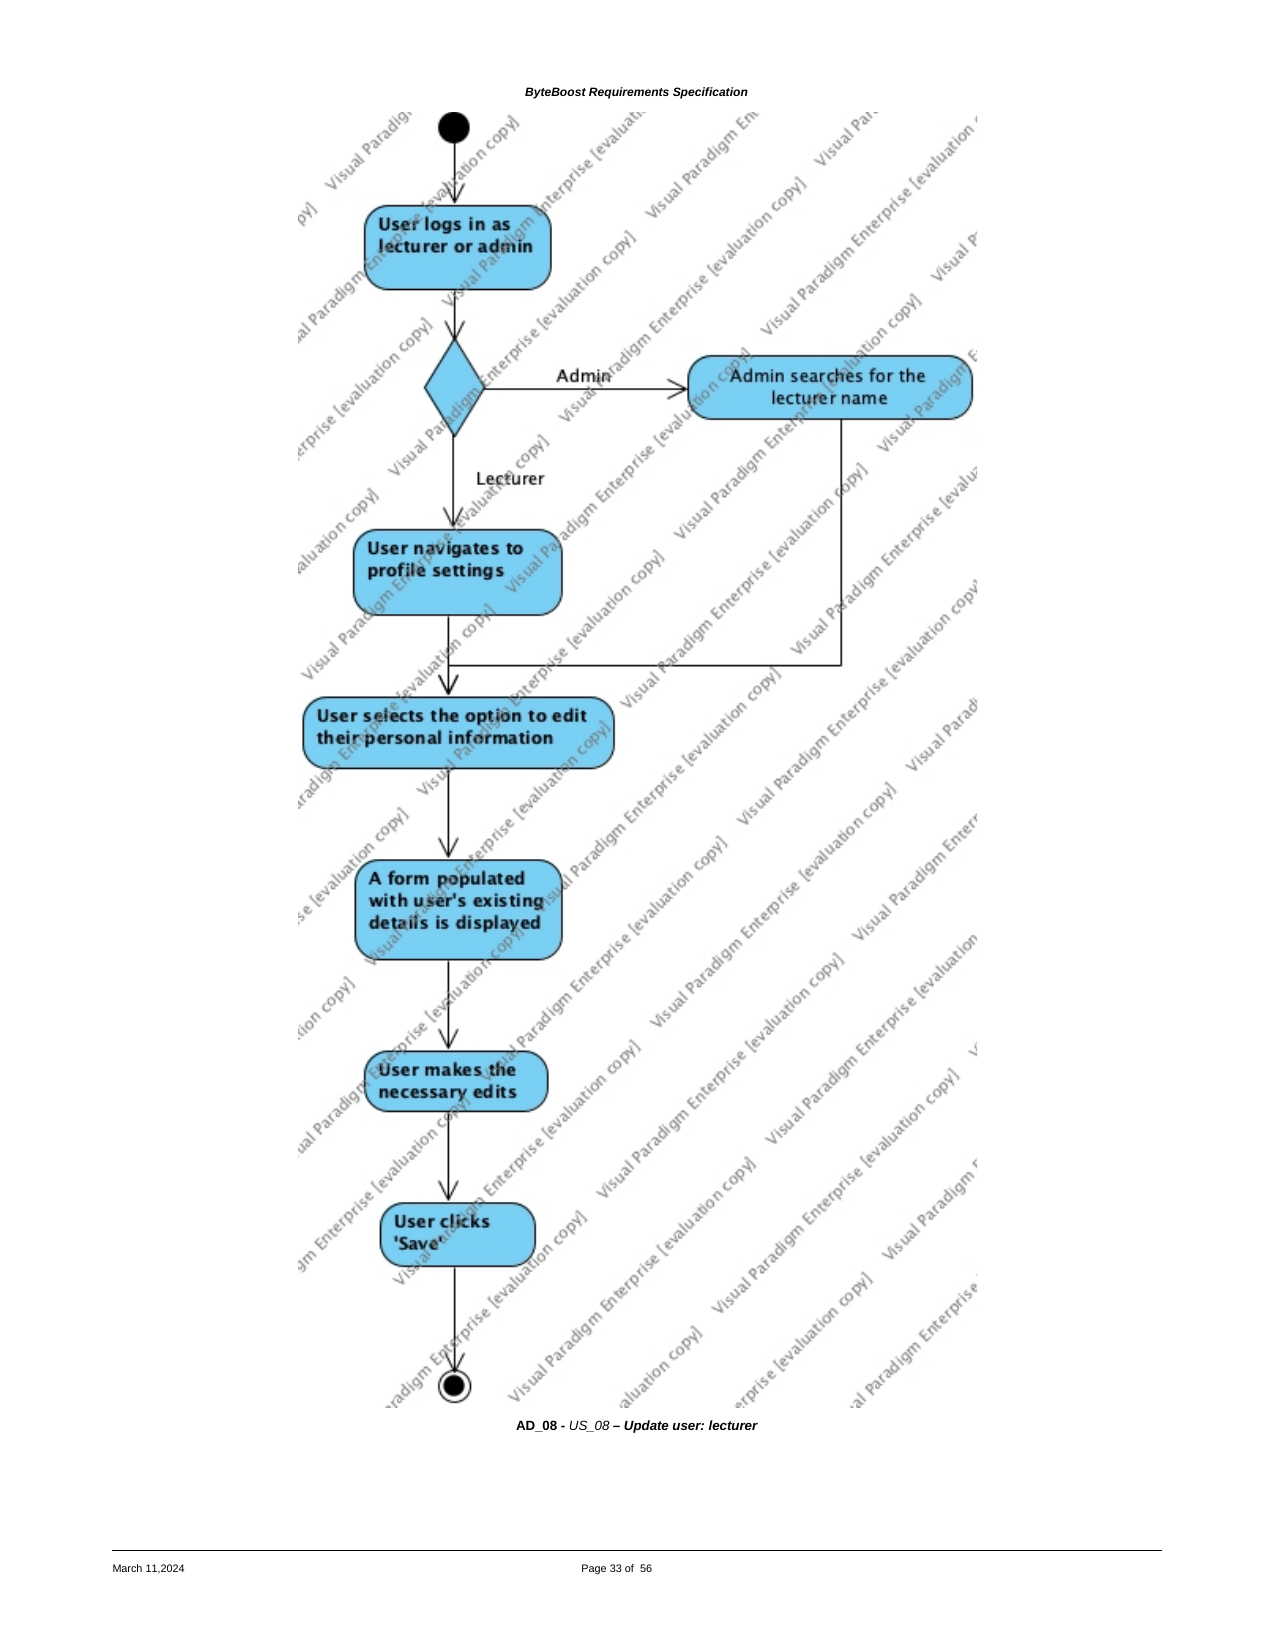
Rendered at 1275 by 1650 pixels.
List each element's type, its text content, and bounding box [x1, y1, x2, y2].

text AD_08 - US_08 – Update user: lecturer [112, 1407, 1162, 1434]
picture [298, 112, 978, 1408]
